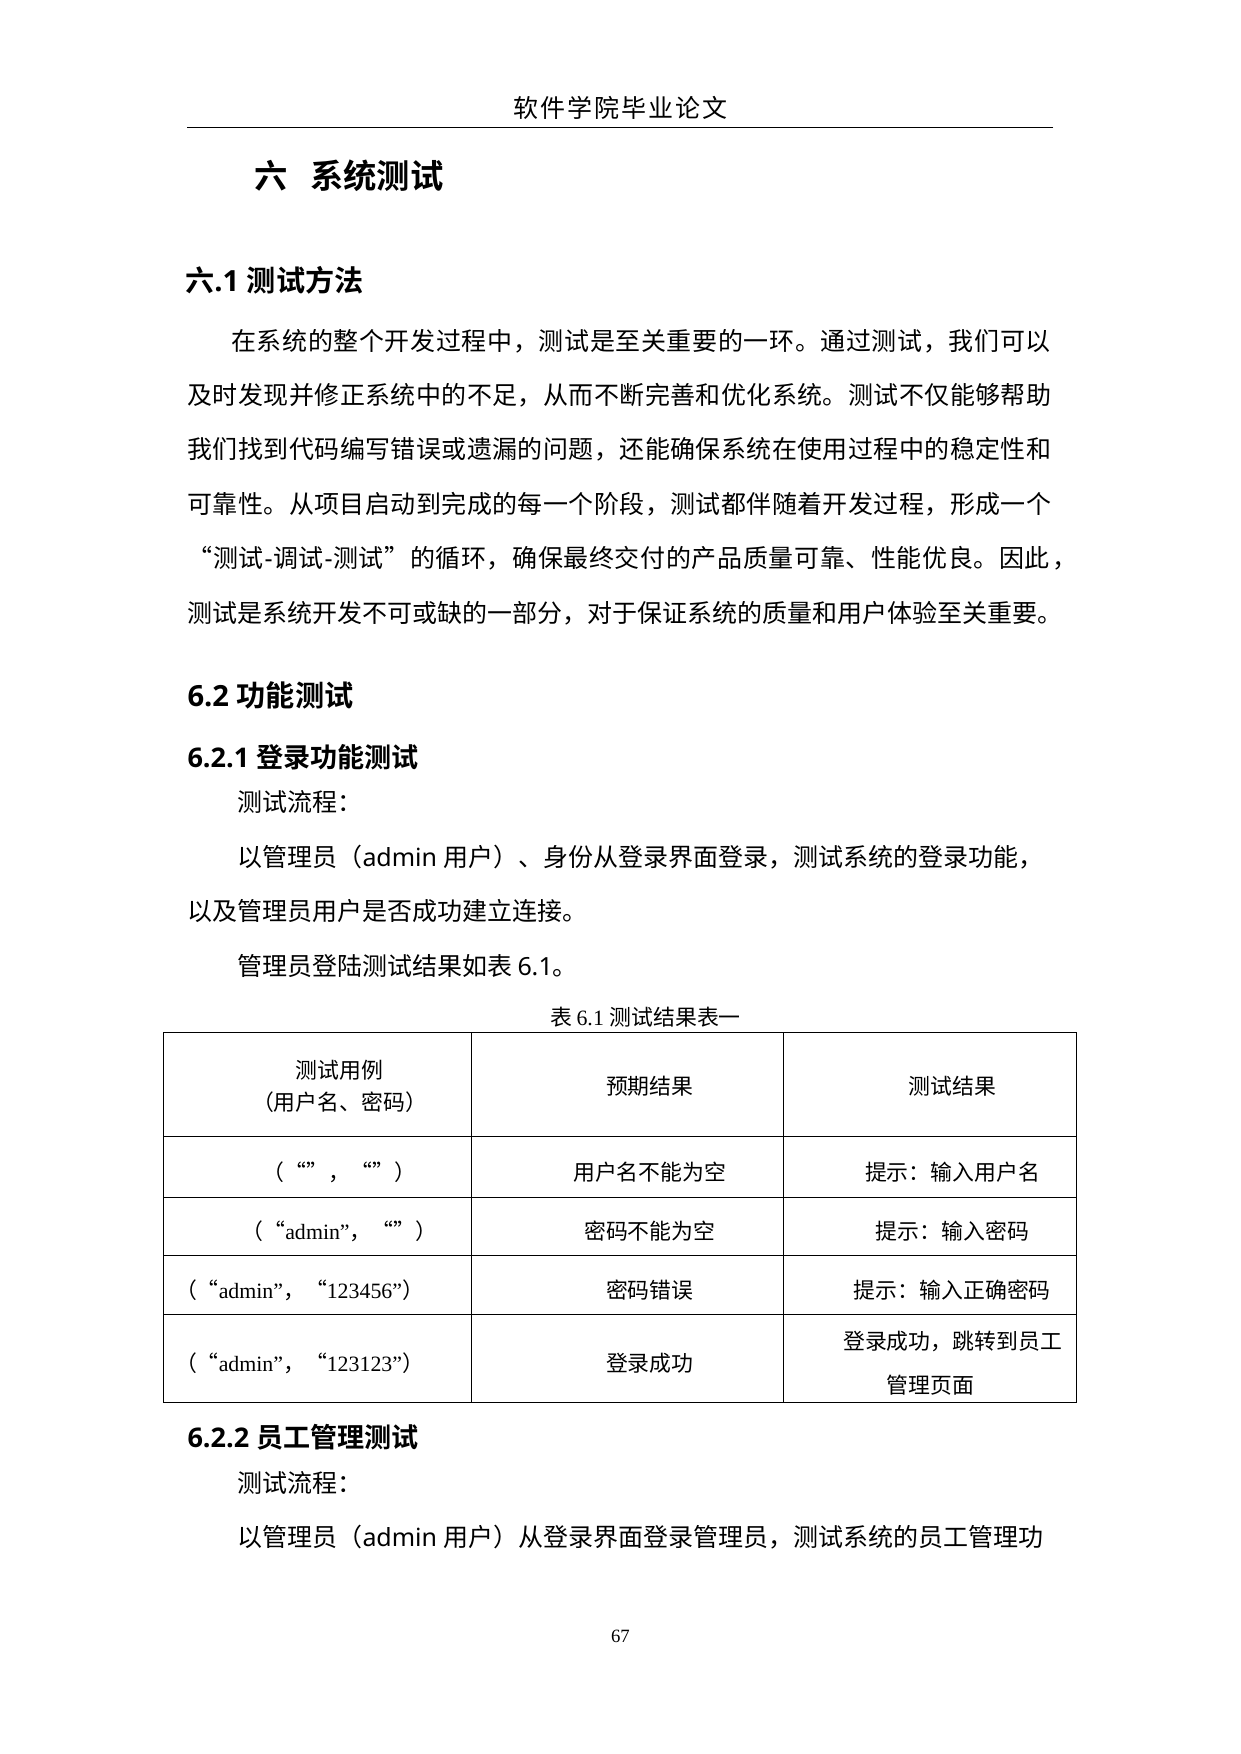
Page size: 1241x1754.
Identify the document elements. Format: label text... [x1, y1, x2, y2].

text 6.2.1 登录功能测试 [187, 736, 1053, 775]
text 6.2.2 员工管理测试 [187, 1416, 1053, 1455]
text 以管理员（admin 用户）、身份从登录界面登录，测试系统的登录功能，以及管理员用户是否成功建立连接。 [187, 837, 1053, 928]
table_cell 登录成功 [472, 1315, 783, 1402]
table_cell 提示：输入密码 [784, 1198, 1076, 1255]
table_cell （“”，“”） [164, 1137, 471, 1197]
table_cell （“admin”，“”） [164, 1198, 471, 1255]
table_cell （“admin”，“123123”） [164, 1315, 471, 1402]
table_header 预期结果 [472, 1033, 783, 1136]
text 管理员登陆测试结果如表6.1。 [187, 946, 1053, 982]
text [187, 1517, 1053, 1554]
text 6.2 功能测试 [187, 672, 1053, 715]
text 系统测试 [187, 150, 1053, 198]
text 测试流程： [187, 1463, 1053, 1499]
table_cell 用户名不能为空 [472, 1137, 783, 1197]
list 测试方法 [185, 258, 1053, 300]
table_cell 提示：输入用户名 [784, 1137, 1076, 1197]
table_header 测试用例 （用户名、密码） [164, 1033, 471, 1136]
table_cell 登录成功，跳转到员工管理页面 [784, 1315, 1076, 1402]
text 测试流程： [187, 783, 1053, 819]
text 表 6.1 测试结果表一 [187, 1000, 1053, 1032]
table_cell 提示：输入正确密码 [784, 1256, 1076, 1314]
table_header 测试结果 [784, 1033, 1076, 1136]
table_cell 密码不能为空 [472, 1198, 783, 1255]
text 在系统的整个开发过程中，测试是至关重要的一环。通过测试，我们可以及时发现并修正系统中的不足，从而不断完善和优化系统。测试不仅能够帮助我们找到代码编写错误或遗漏的问题，还能确保系统在使用过程中的稳定性和可靠性。从项目启动到完成的每一个阶段，测试都伴随着开发过程，形成一个“测试-调试-测试”的循环，确保最终交付的产品质量可靠、性能优良。因此，测试是系统开发不可或缺的一部分，对于保证系统的质量和用户体验至关重要。 [187, 321, 1053, 629]
table_cell （“admin”，“123456”） [164, 1256, 471, 1314]
table_cell 密码错误 [472, 1256, 783, 1314]
